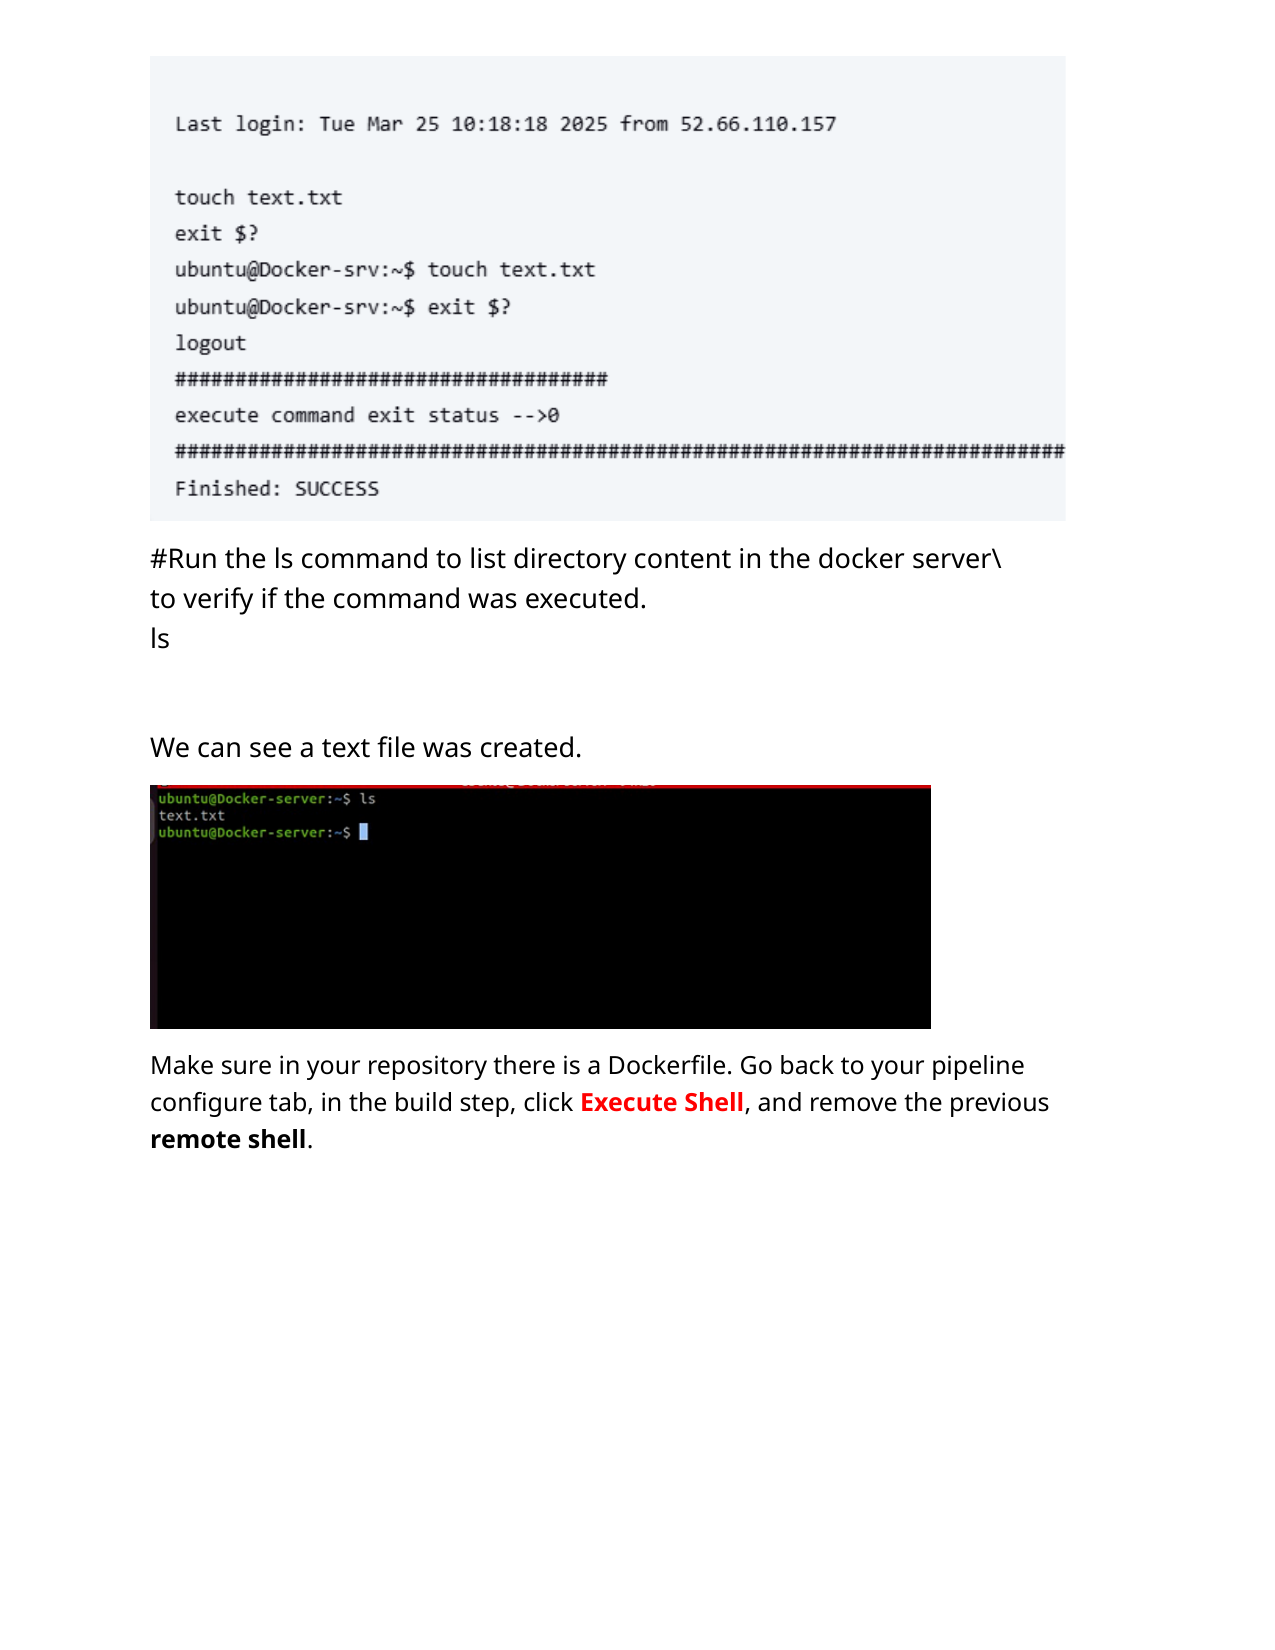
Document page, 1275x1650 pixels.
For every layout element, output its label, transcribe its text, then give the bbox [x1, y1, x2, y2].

picture [150, 56, 1066, 521]
text We can see a text file was created. [150, 729, 1125, 766]
text Make sure in your repository there is a Dockerfile. Go back to your pipeline configure tab, in the build step, click Execute Shell, and remove the previous remote shell. [150, 1048, 1125, 1155]
text #Run the ls command to list directory content in the docker server\ to verify if the command was executed. ls [150, 539, 1125, 656]
picture [150, 785, 931, 1029]
